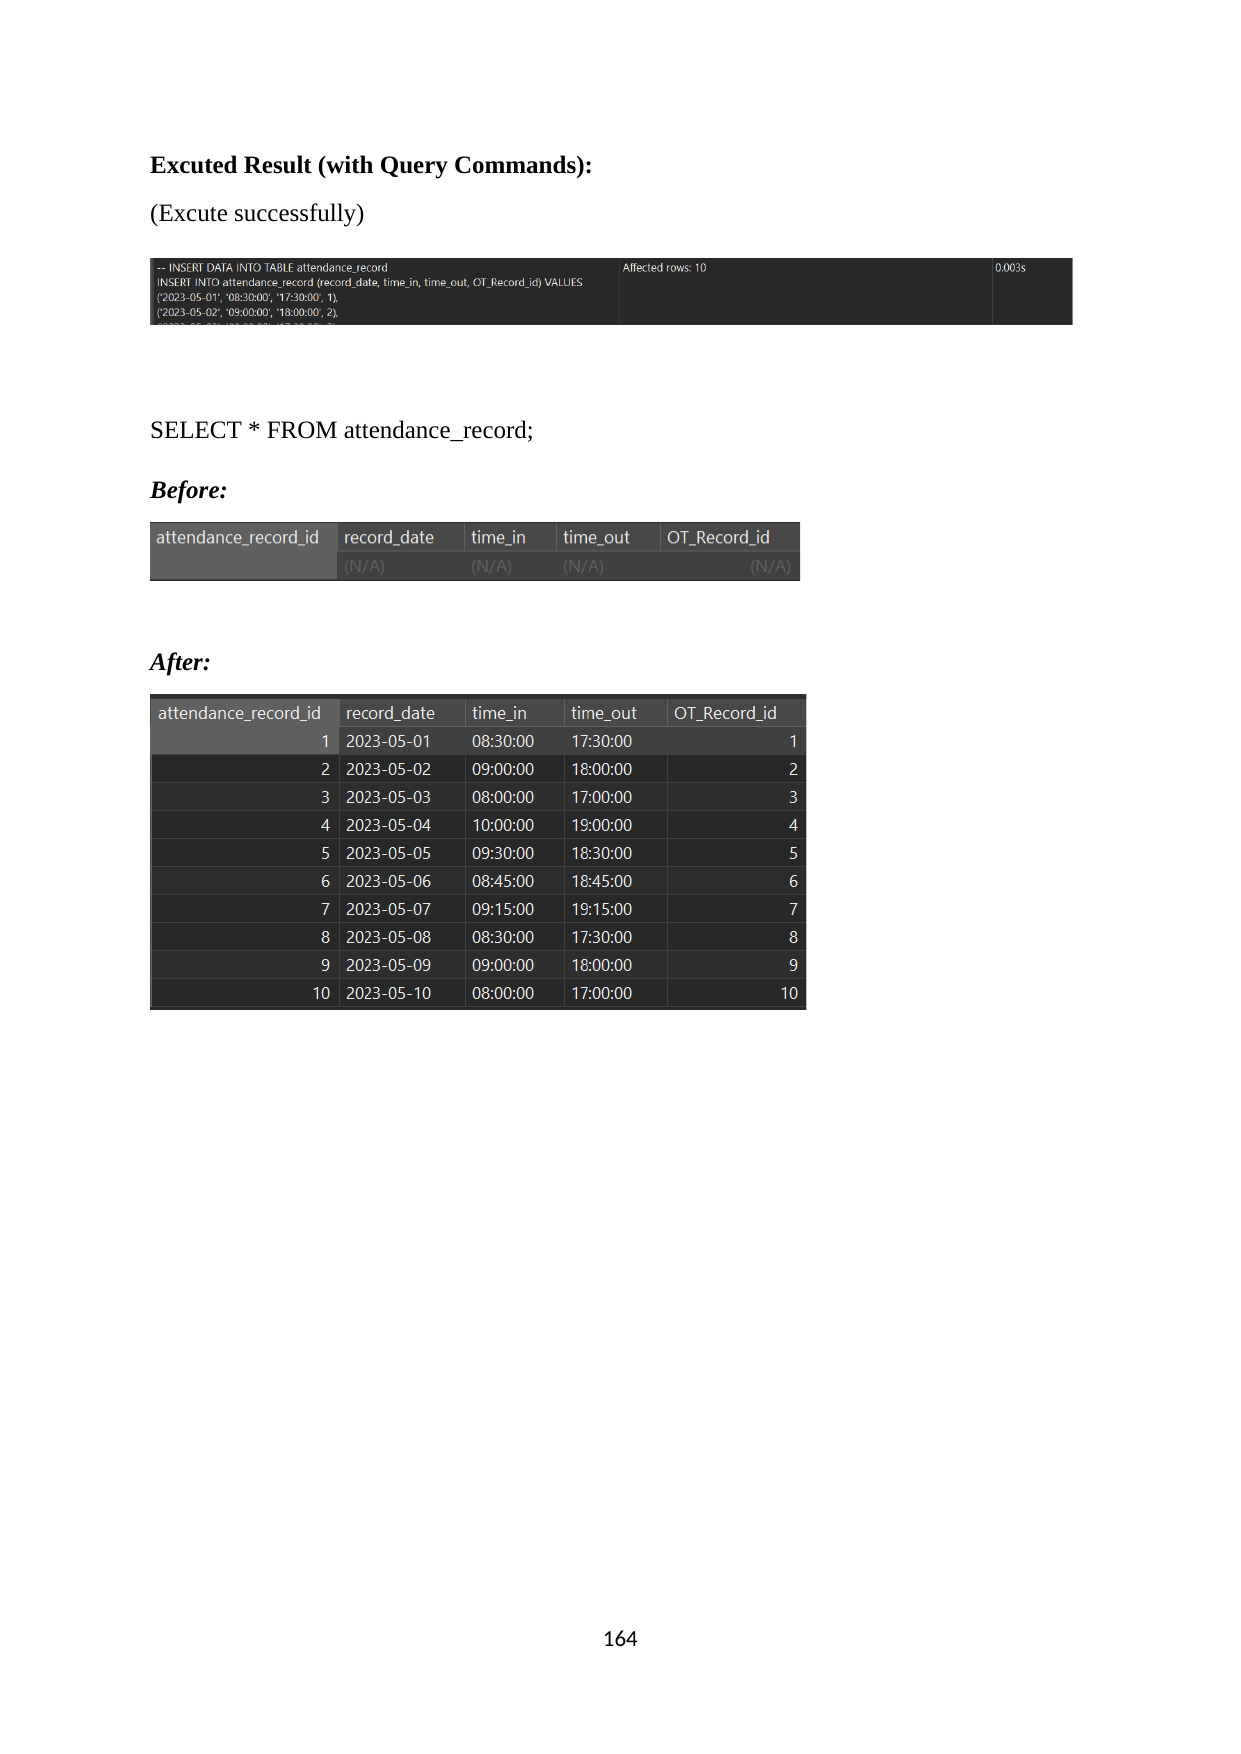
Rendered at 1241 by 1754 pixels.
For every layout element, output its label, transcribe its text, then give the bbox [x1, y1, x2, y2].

picture [150, 258, 1073, 325]
picture [150, 694, 807, 1010]
text SELECT * FROM attendance_record; [150, 415, 1090, 444]
text (Excute successfully) [150, 198, 1090, 226]
text After: [150, 647, 1090, 676]
text Excuted Result (with Query Commands): [150, 150, 1090, 179]
text Before: [150, 475, 1090, 503]
picture [150, 522, 800, 581]
